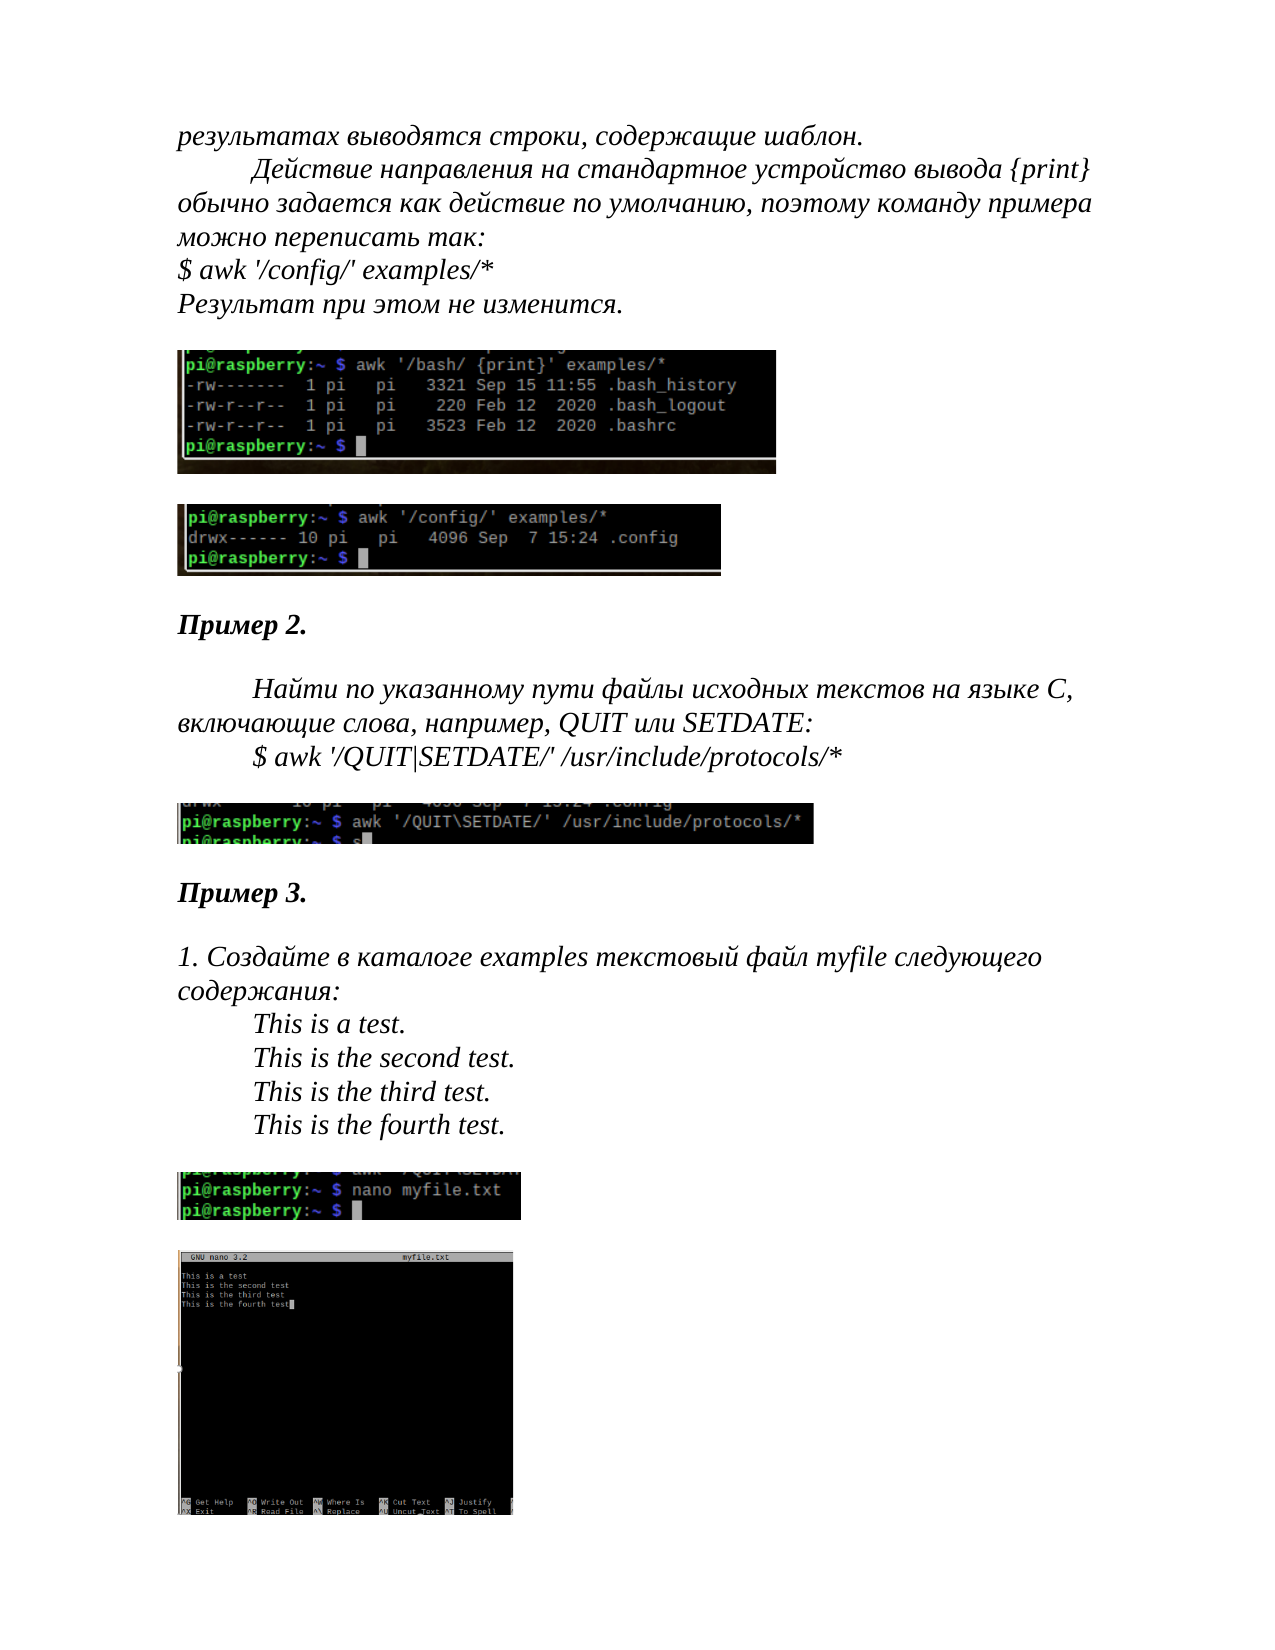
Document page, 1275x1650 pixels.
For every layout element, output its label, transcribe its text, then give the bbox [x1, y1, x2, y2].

picture [177, 350, 777, 474]
text 1. Создайте в каталоге examples текстовый файл myfile следующего [177, 939, 1186, 973]
text This is the fourth test. [177, 1107, 1186, 1141]
text Пример 3. [177, 875, 1186, 908]
text $ awk '/config/' examples/* [177, 252, 1186, 286]
text Найти по указанному пути файлы исходных текстов на языке С, [177, 672, 1186, 705]
picture [177, 803, 814, 844]
text включающие слова, например, QUIT или SETDATE: [177, 705, 1186, 739]
text This is a test. [177, 1007, 1186, 1040]
picture [177, 1250, 514, 1515]
text результатах выводятся строки, содержащие шаблон. [177, 118, 1186, 152]
text This is the second test. [177, 1040, 1186, 1074]
text $ awk '/QUIT|SETDATE/' /usr/include/protocols/* [177, 739, 1186, 772]
text This is the third test. [177, 1074, 1186, 1107]
picture [177, 1172, 521, 1220]
text Результат при этом не изменится. [177, 286, 1186, 319]
text Пример 2. [177, 607, 1186, 640]
text Действие направления на стандартное устройство вывода {print} обычно задается как действие по умолчанию, поэтому команду примера можно переписать так: [177, 152, 1186, 252]
text содержания: [177, 973, 1186, 1007]
picture [177, 504, 721, 576]
